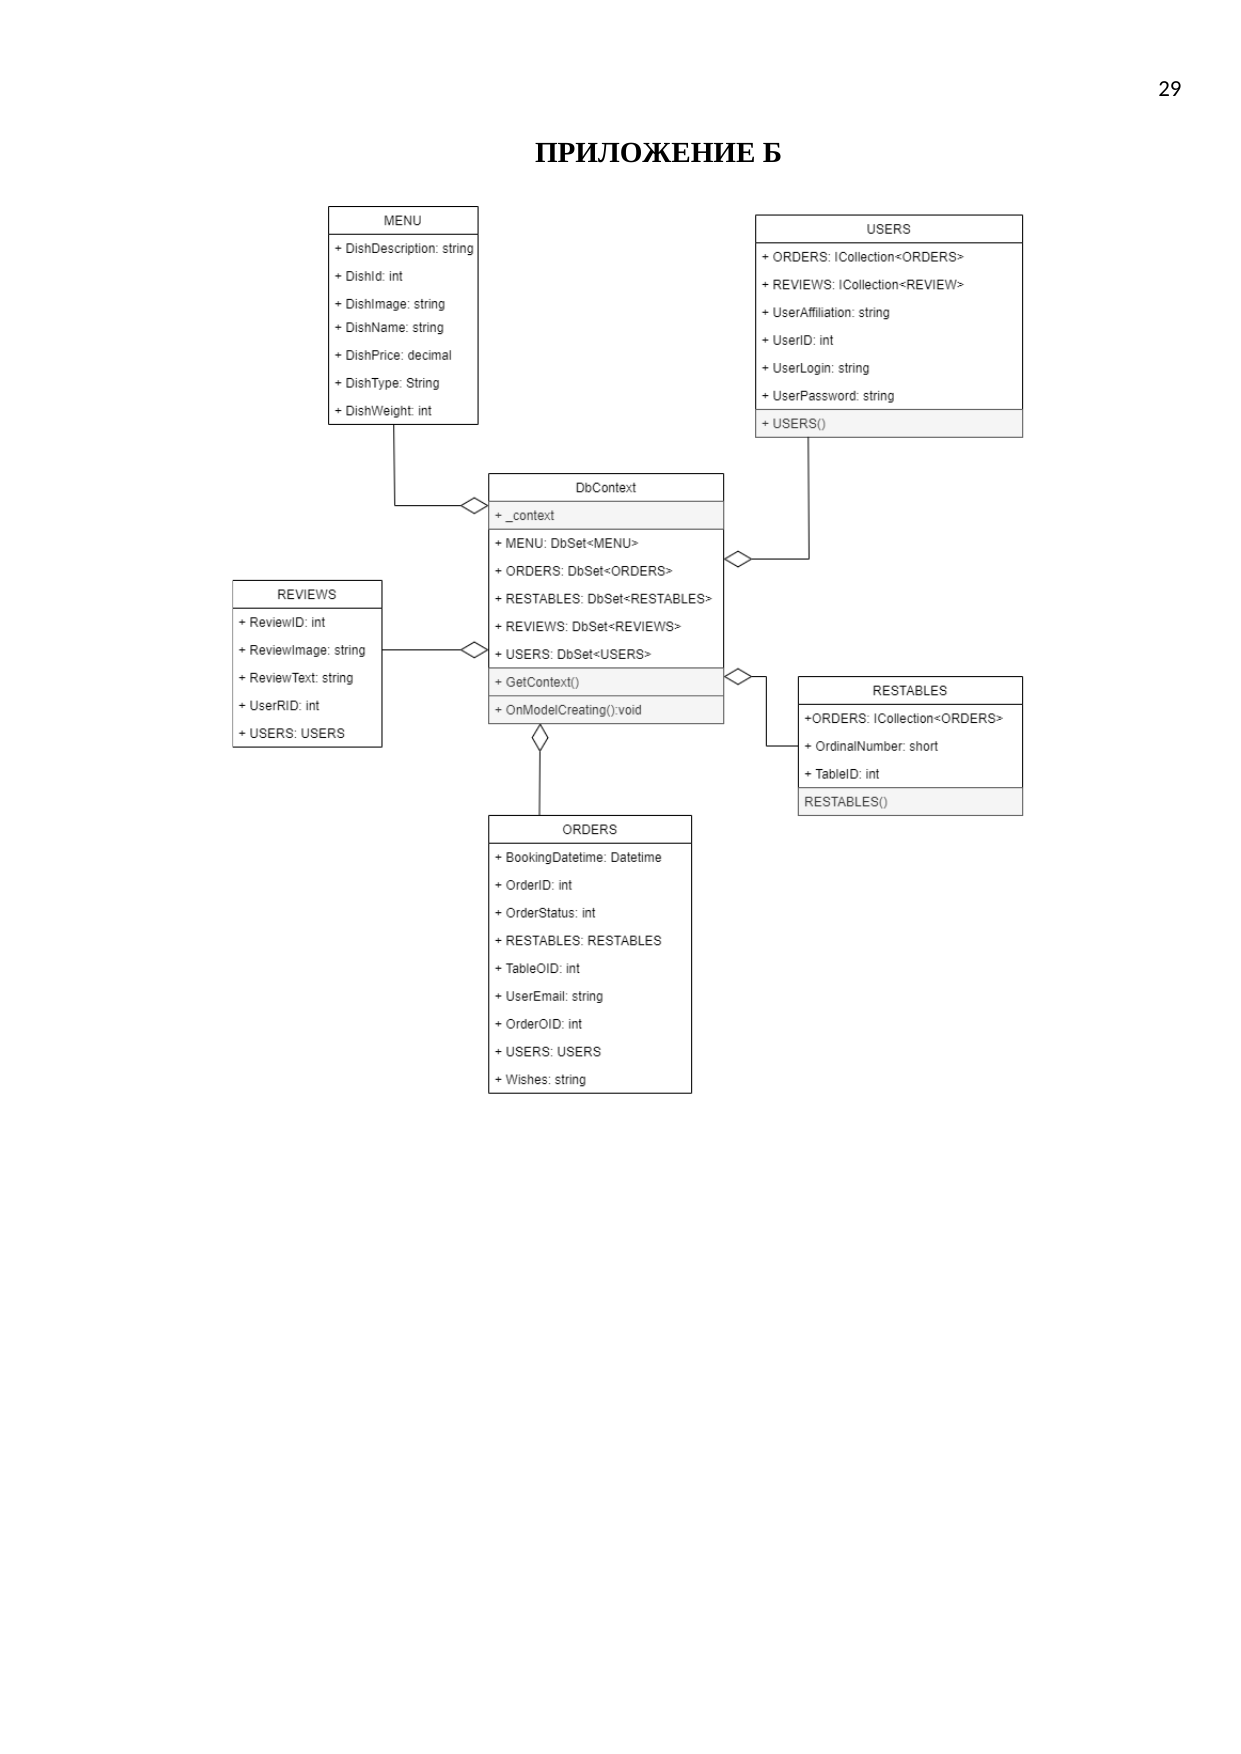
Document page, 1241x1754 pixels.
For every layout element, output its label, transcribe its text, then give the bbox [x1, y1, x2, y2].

subtitle ПРИЛОЖЕНИЕ Б [136, 135, 1181, 169]
picture [232, 206, 1085, 1097]
